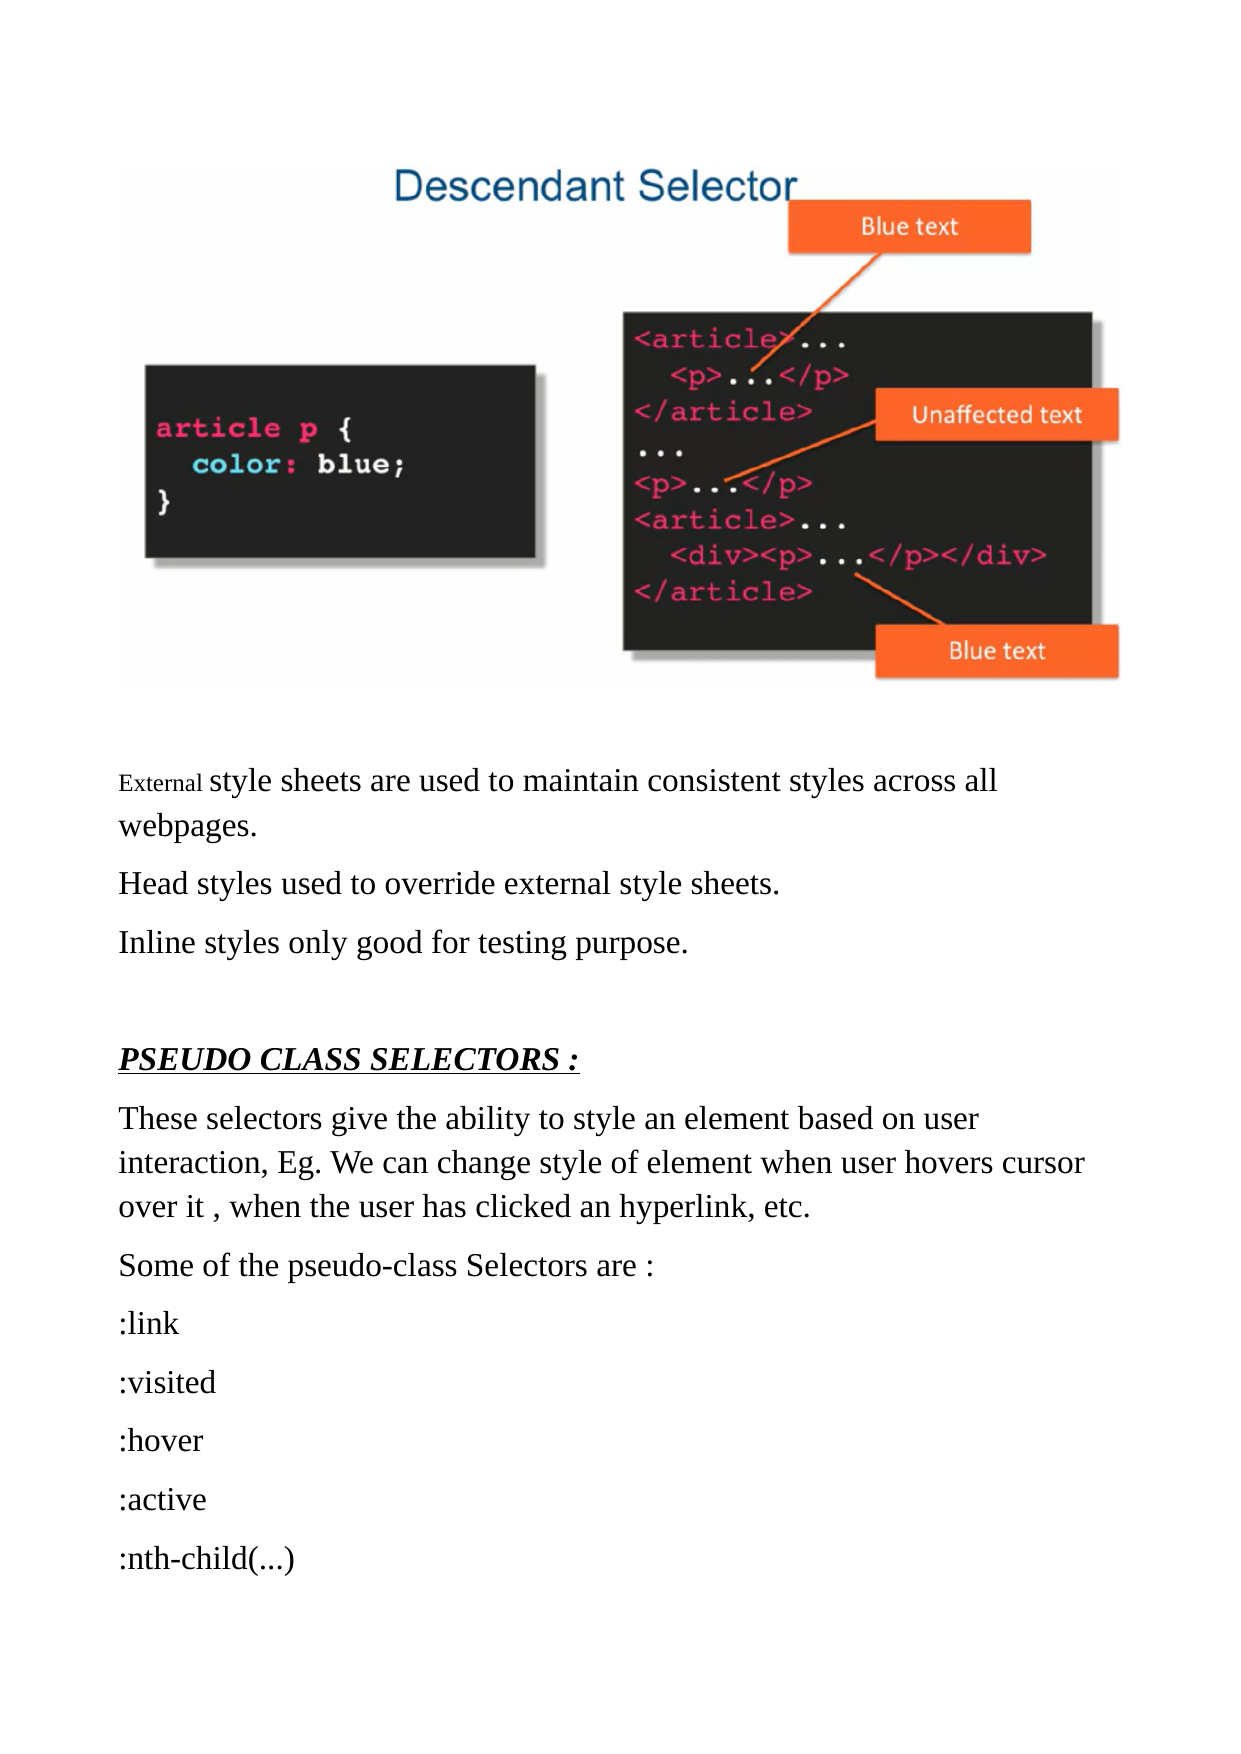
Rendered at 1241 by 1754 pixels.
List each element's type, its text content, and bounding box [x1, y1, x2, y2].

text :hover [118, 1421, 1122, 1459]
text These selectors give the ability to style an element based on user interaction, Eg. We can change style of element when user hovers cursor over it , when the user has clicked an hyperlink, etc. [118, 1098, 1122, 1224]
text Inline styles only good for testing purpose. [118, 922, 1122, 960]
picture [118, 165, 1122, 690]
text PSEUDO CLASS SELECTORS : [118, 1039, 1122, 1078]
text :visited [118, 1362, 1122, 1400]
text :link [118, 1303, 1122, 1342]
text Some of the pseudo-class Selectors are : [118, 1245, 1122, 1283]
text Head styles used to override external style sheets. [118, 863, 1122, 902]
text External style sheets are used to maintain consistent styles across all webpages. [118, 761, 1122, 843]
text :active [118, 1479, 1122, 1518]
text :nth-child(...) [118, 1538, 1122, 1576]
